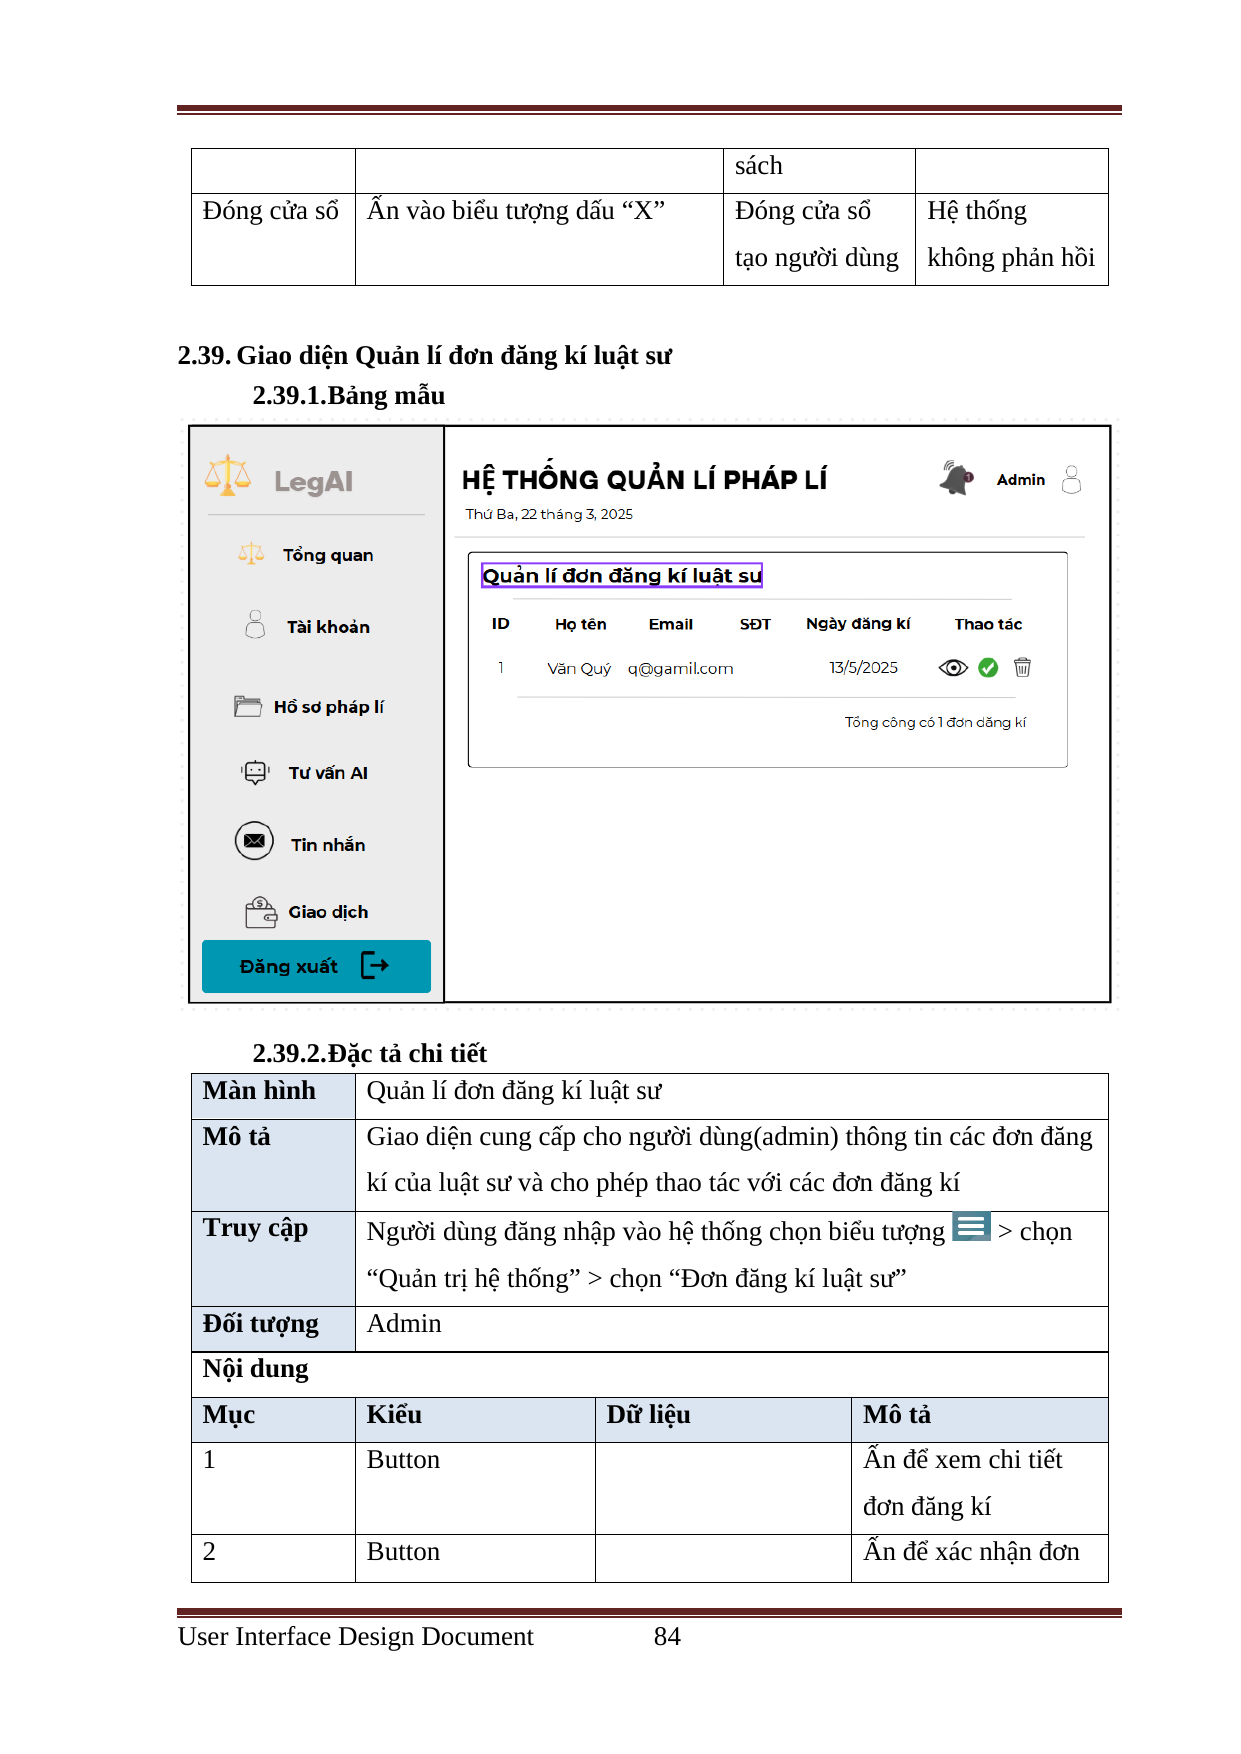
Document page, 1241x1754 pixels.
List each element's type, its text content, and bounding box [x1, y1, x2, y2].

picture [952, 1211, 991, 1241]
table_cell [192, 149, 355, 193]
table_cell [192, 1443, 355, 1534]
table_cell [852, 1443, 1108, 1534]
subtitle Giao diện Quản lí đơn đăng kí luật sư [177, 339, 1122, 370]
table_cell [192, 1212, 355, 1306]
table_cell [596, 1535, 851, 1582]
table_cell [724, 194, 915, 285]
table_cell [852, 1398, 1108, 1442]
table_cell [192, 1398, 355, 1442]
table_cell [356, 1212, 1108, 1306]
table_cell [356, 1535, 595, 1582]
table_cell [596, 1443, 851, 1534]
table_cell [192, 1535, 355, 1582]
picture [177, 414, 1123, 1013]
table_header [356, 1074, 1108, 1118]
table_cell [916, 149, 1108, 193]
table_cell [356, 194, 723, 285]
subtitle Bảng mẫu [252, 379, 1122, 410]
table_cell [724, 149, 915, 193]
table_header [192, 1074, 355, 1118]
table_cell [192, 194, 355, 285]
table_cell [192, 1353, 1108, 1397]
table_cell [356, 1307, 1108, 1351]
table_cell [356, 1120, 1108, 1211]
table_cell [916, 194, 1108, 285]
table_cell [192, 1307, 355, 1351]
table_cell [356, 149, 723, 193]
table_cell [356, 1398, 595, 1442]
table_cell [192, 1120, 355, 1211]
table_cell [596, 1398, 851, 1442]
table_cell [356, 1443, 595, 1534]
subtitle Đặc tả chi tiết [252, 1037, 1122, 1069]
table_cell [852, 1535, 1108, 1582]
